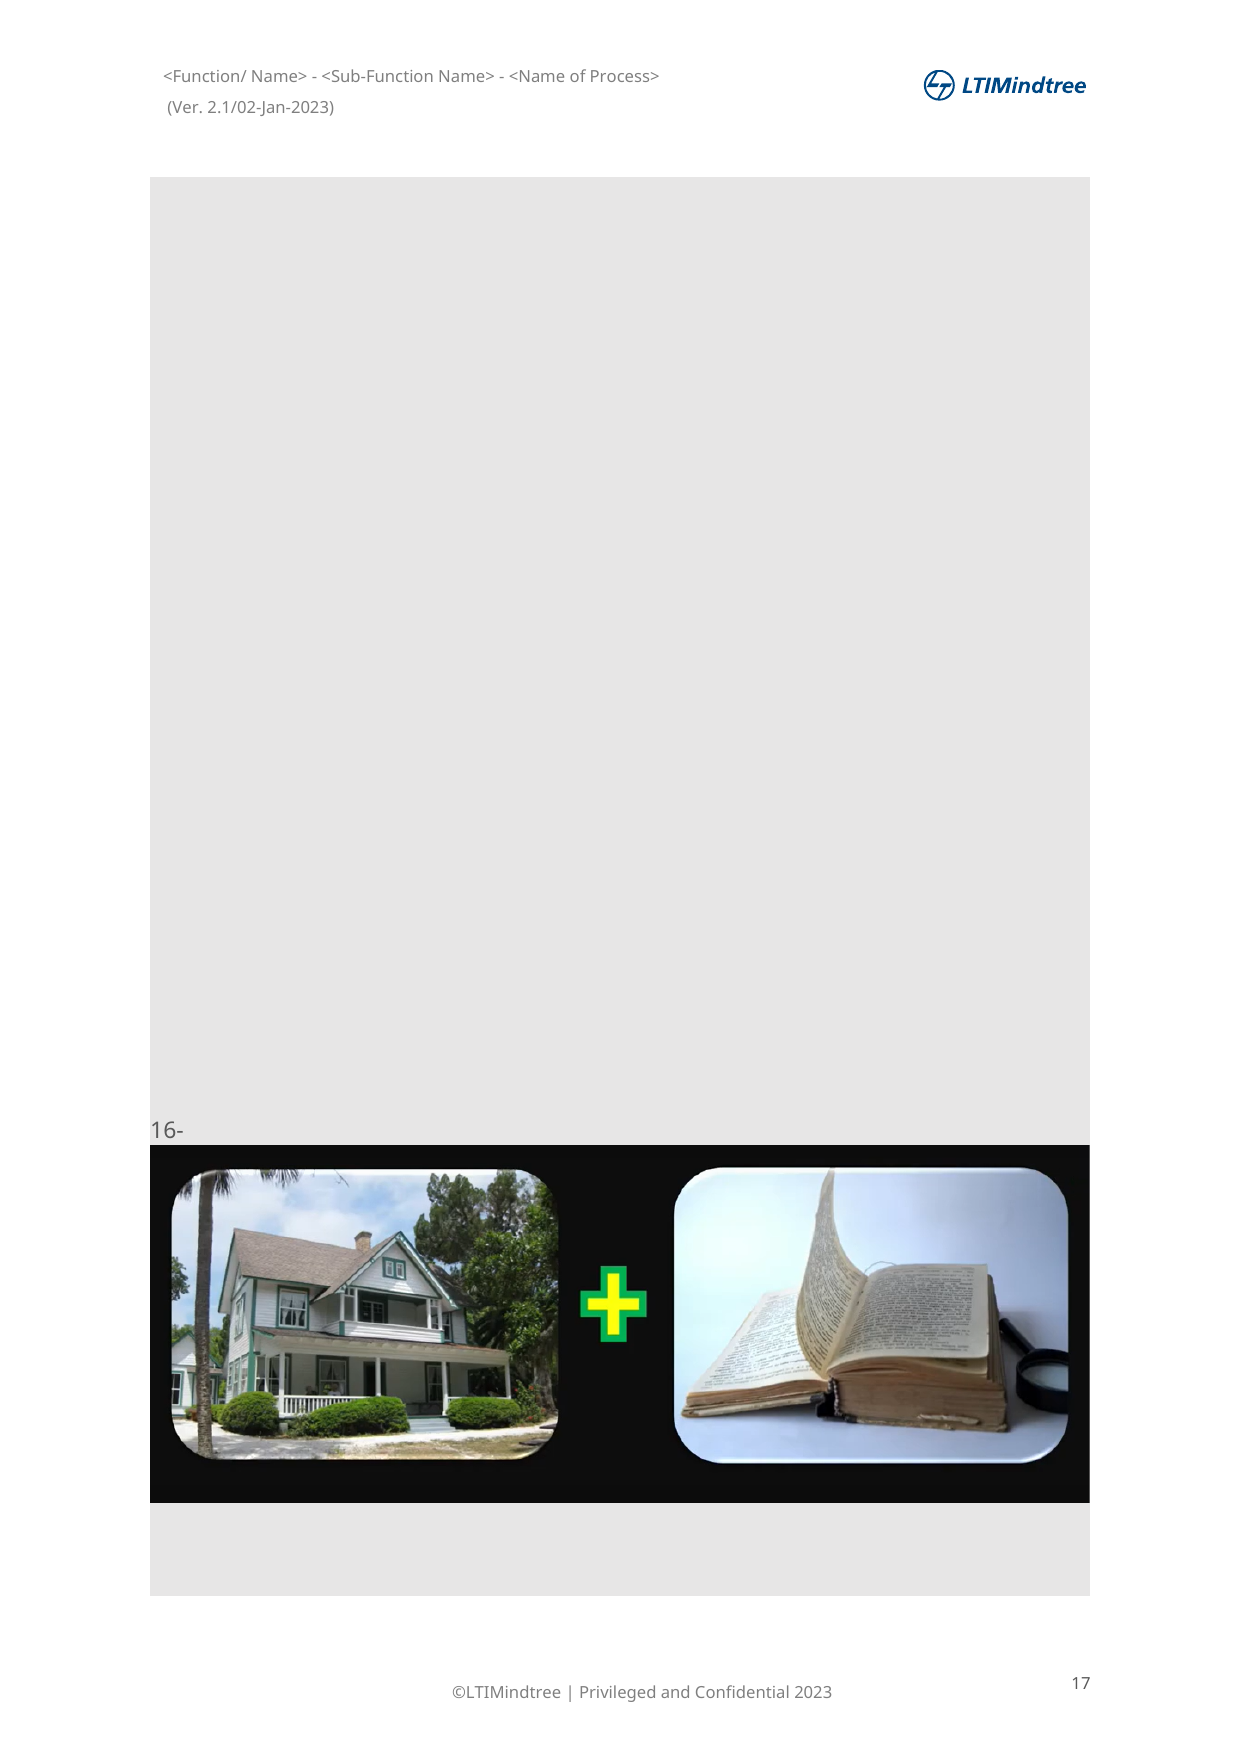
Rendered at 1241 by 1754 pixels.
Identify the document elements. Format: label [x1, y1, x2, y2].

picture [150, 1145, 1090, 1503]
text [150, 177, 1090, 1145]
text [150, 1503, 1090, 1596]
